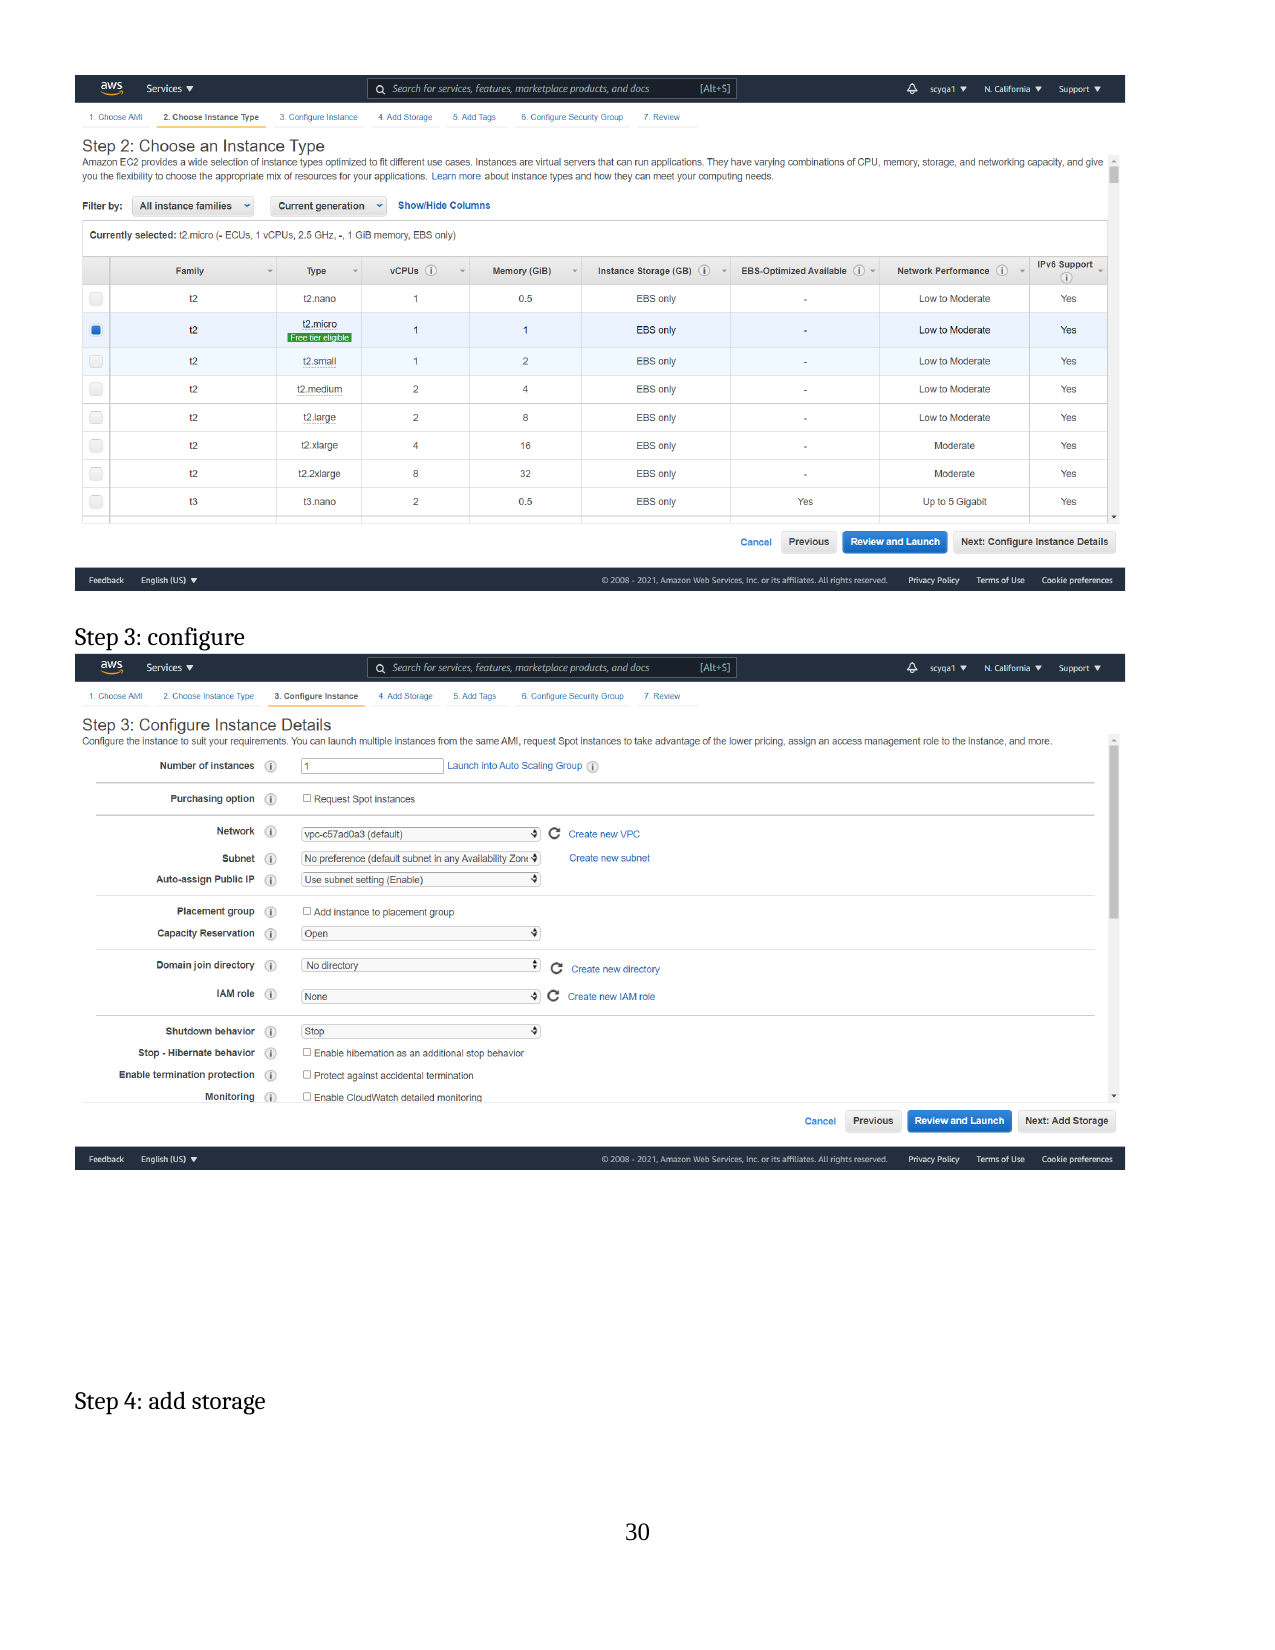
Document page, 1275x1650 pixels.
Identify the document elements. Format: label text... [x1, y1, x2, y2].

picture [75, 75, 1125, 591]
text Step 4: add storage [75, 1387, 1200, 1416]
text Step 3: configure [75, 623, 1200, 652]
picture [75, 653, 1125, 1170]
